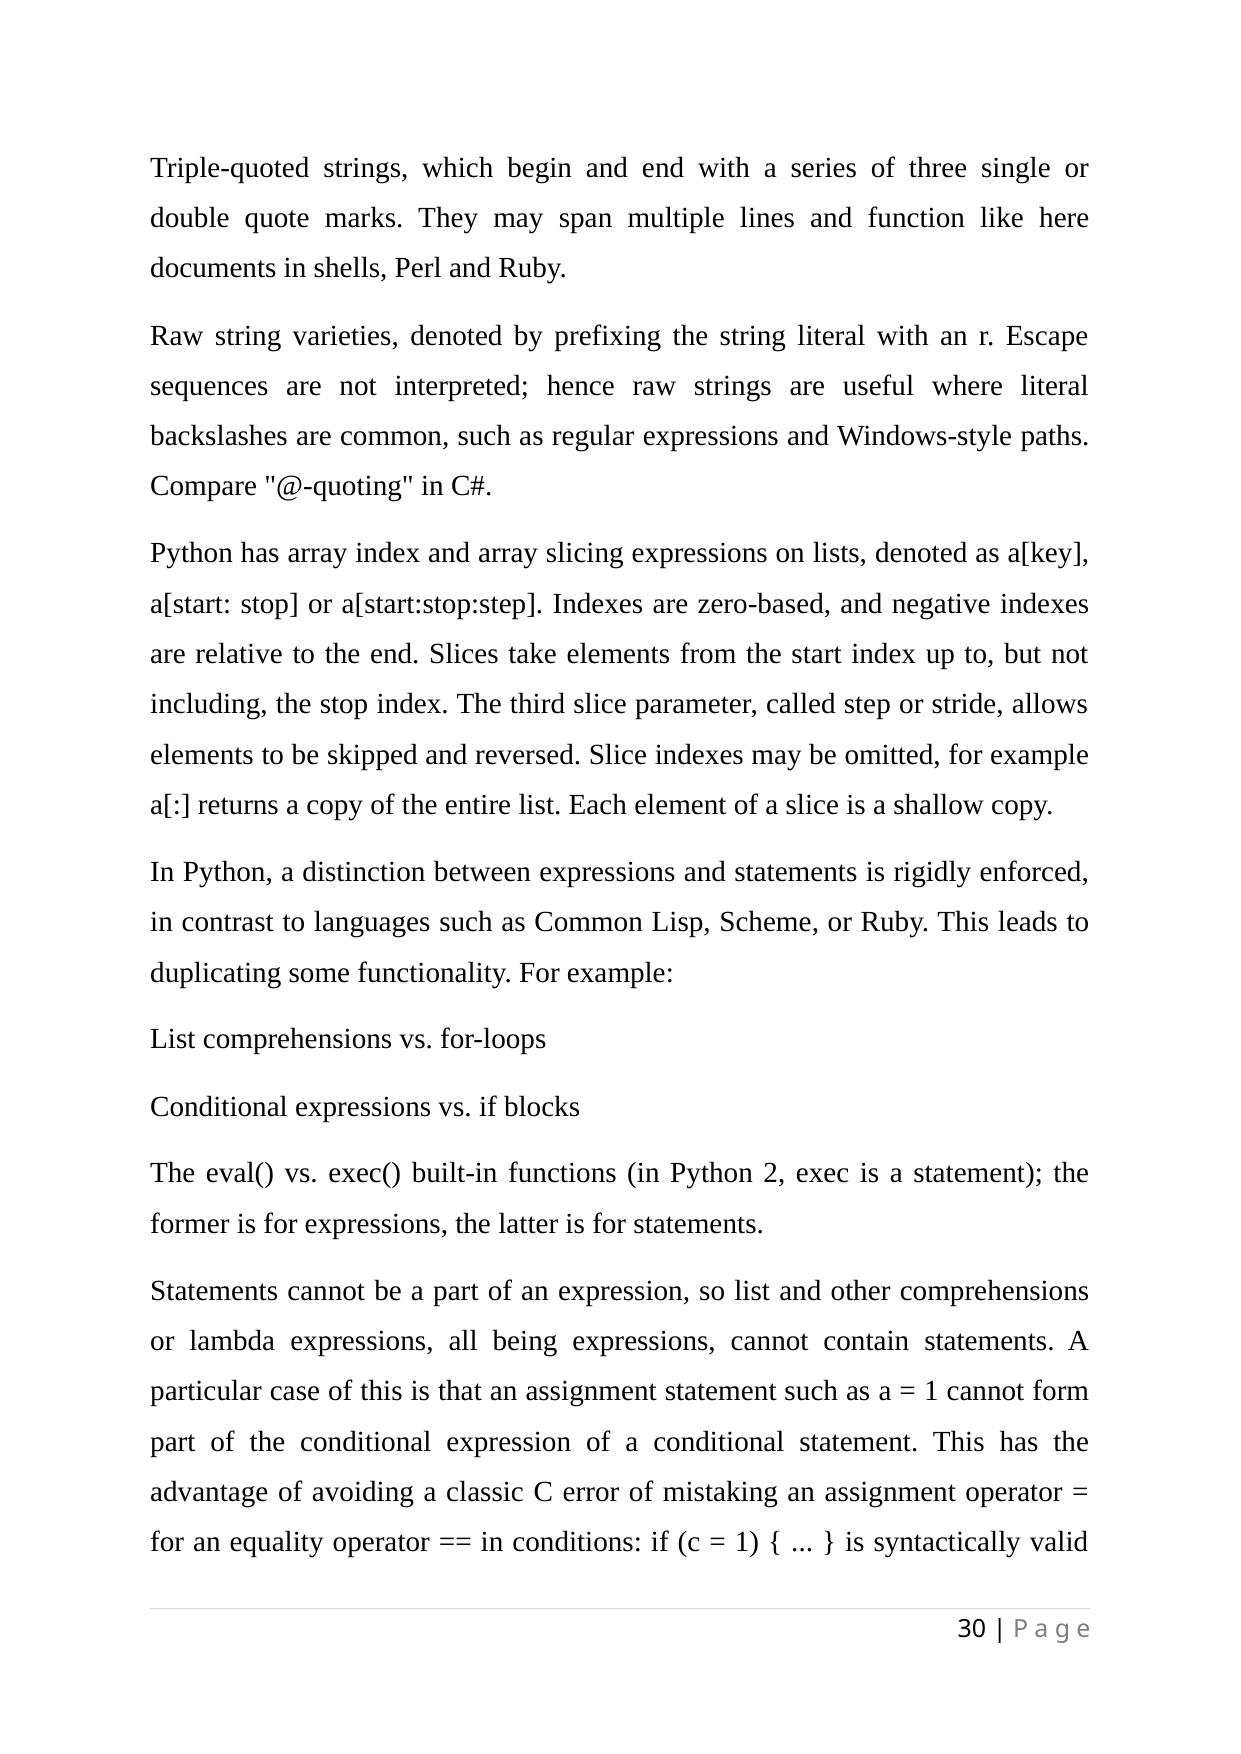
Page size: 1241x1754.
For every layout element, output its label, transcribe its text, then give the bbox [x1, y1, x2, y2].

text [150, 1273, 1090, 1558]
text In Python, a distinction between expressions and statements is rigidly enforced, in contrast to languages such as Common Lisp, Scheme, or Ruby. This leads to duplicating some functionality. For example: [150, 854, 1090, 988]
text Triple-quoted strings, which begin and end with a series of three single or double quote marks. They may span multiple lines and function like here documents in shells, Perl and Ruby. [150, 150, 1090, 284]
text List comprehensions vs. for-loops [150, 1022, 1090, 1055]
text Python has array index and array slicing expressions on lists, denoted as a[key], a[start: stop] or a[start:stop:step]. Indexes are zero-based, and negative indexes are relative to the end. Slices take elements from the start index up to, but not including, the stop index. The third slice parameter, called step or stride, allows elements to be skipped and reversed. Slice indexes may be omitted, for example a[:] returns a copy of the entire list. Each element of a slice is a shallow copy. [150, 536, 1090, 821]
text The eval() vs. exec() built-in functions (in Python 2, exec is a statement); the former is for expressions, the latter is for statements. [150, 1156, 1090, 1239]
text Conditional expressions vs. if blocks [150, 1089, 1090, 1122]
text Raw string varieties, denoted by prefixing the string literal with an r. Escape sequences are not interpreted; hence raw strings are useful where literal backslashes are common, such as regular expressions and Windows-style paths. Compare "@-quoting" in C#. [150, 318, 1090, 502]
